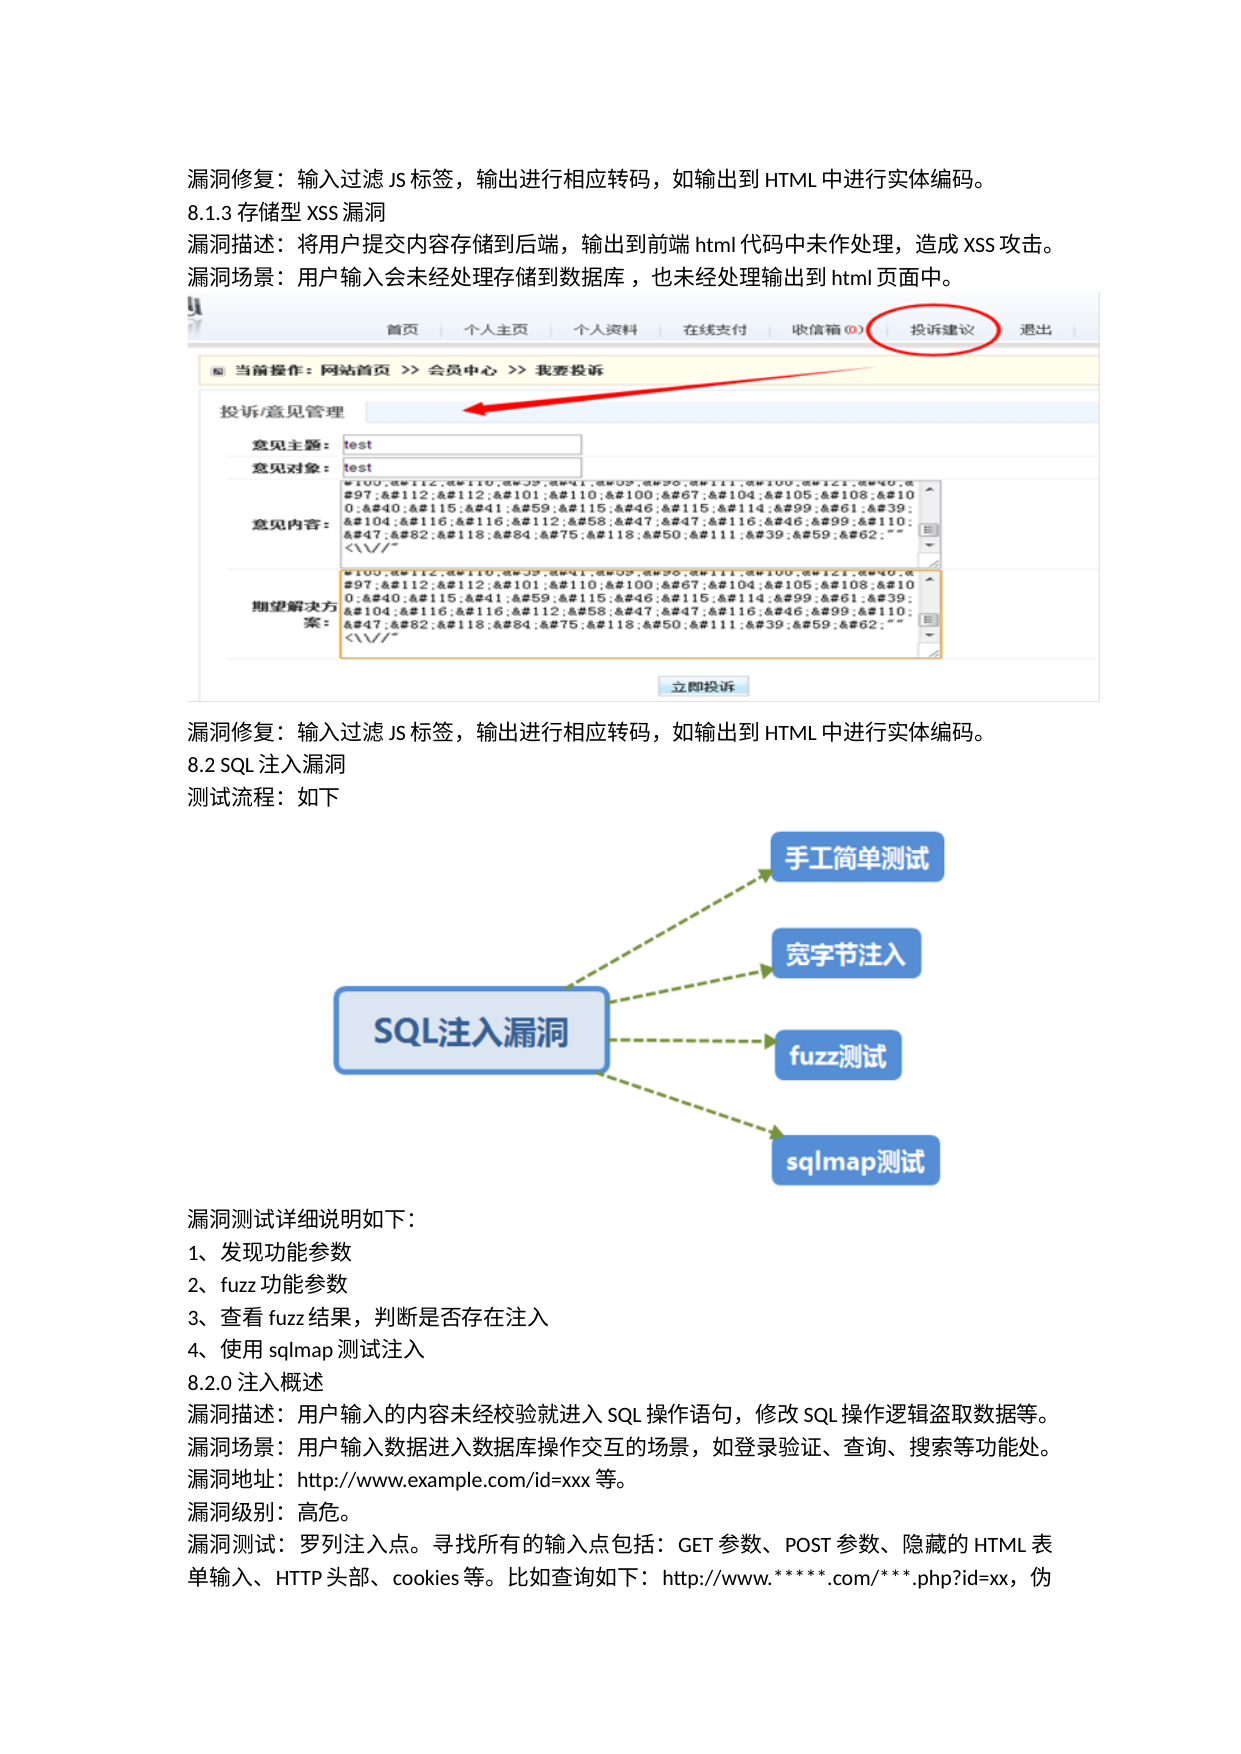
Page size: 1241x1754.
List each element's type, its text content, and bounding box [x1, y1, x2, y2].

text 漏洞场景：用户输入数据进入数据库操作交互的场景，如登录验证、查询、搜索等功能处。 [187, 1429, 1053, 1462]
text 8.2 SQL注入漏洞 [187, 747, 1053, 779]
text 漏洞描述：将用户提交内容存储到后端，输出到前端html代码中未作处理，造成XSS攻击。 [187, 227, 1053, 259]
text 漏洞测试详细说明如下： [187, 1202, 1053, 1234]
text 漏洞描述：用户输入的内容未经校验就进入SQL操作语句，修改SQL操作逻辑盗取数据等。 [187, 1397, 1053, 1429]
text 漏洞修复：输入过滤JS标签，输出进行相应转码，如输出到HTML中进行实体编码。 [187, 162, 1053, 194]
text 测试流程：如下 [187, 779, 1053, 812]
text 漏洞场景：用户输入会未经处理存储到数据库 ，也未经处理输出到html页面中。 [187, 259, 1053, 292]
text 8.1.3 存储型XSS漏洞 [187, 194, 1053, 227]
text 4、使用sqlmap测试注入 [187, 1332, 1053, 1364]
picture [187, 292, 1101, 703]
text 2、fuzz功能参数 [187, 1267, 1053, 1299]
text 3、查看fuzz结果，判断是否存在注入 [187, 1299, 1053, 1332]
text 8.2.0 注入概述 [187, 1364, 1053, 1397]
picture [187, 812, 1132, 1198]
text 漏洞地址：http://www.example.com/id=xxx等。 [187, 1462, 1053, 1494]
text 漏洞级别：高危。 [187, 1494, 1053, 1527]
text 1、发现功能参数 [187, 1234, 1053, 1267]
text 漏洞修复：输入过滤JS标签，输出进行相应转码，如输出到HTML中进行实体编码。 [187, 714, 1053, 747]
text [187, 1527, 1053, 1592]
